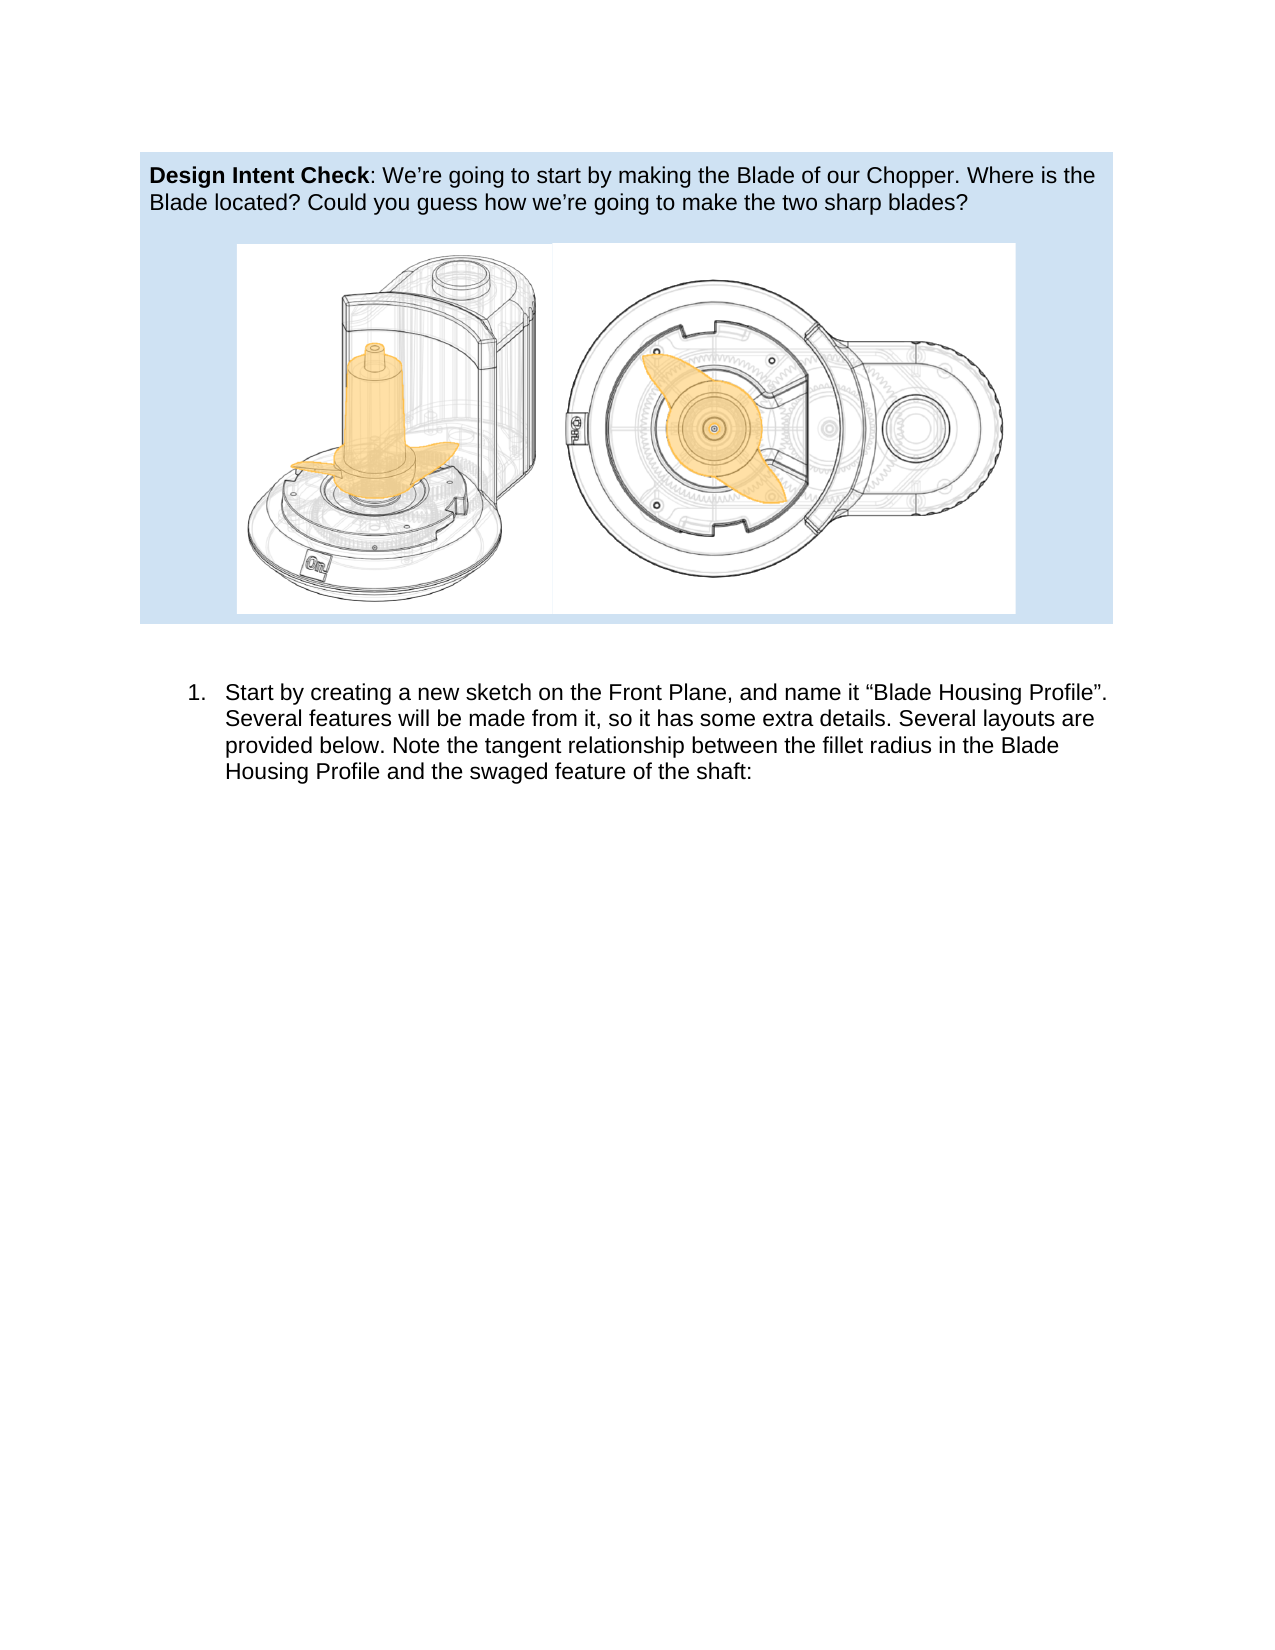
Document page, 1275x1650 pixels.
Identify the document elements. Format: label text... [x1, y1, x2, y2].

list Start by creating a new sketch on the Front Plane, and name it “Blade Housing Profile”. Several features will be made from it, so it has some extra details. Several layouts are provided below. Note the tangent relationship between the fillet radius in the Blade Housing Profile and the swaged feature of the shaft: [187, 679, 1125, 784]
table_header Design Intent Check: We’re going to start by making the Blade of our Chopper. Where is the Blade located? Could you guess how we’re going to make the two sharp blades? [140, 152, 1113, 624]
picture [236, 243, 1016, 614]
